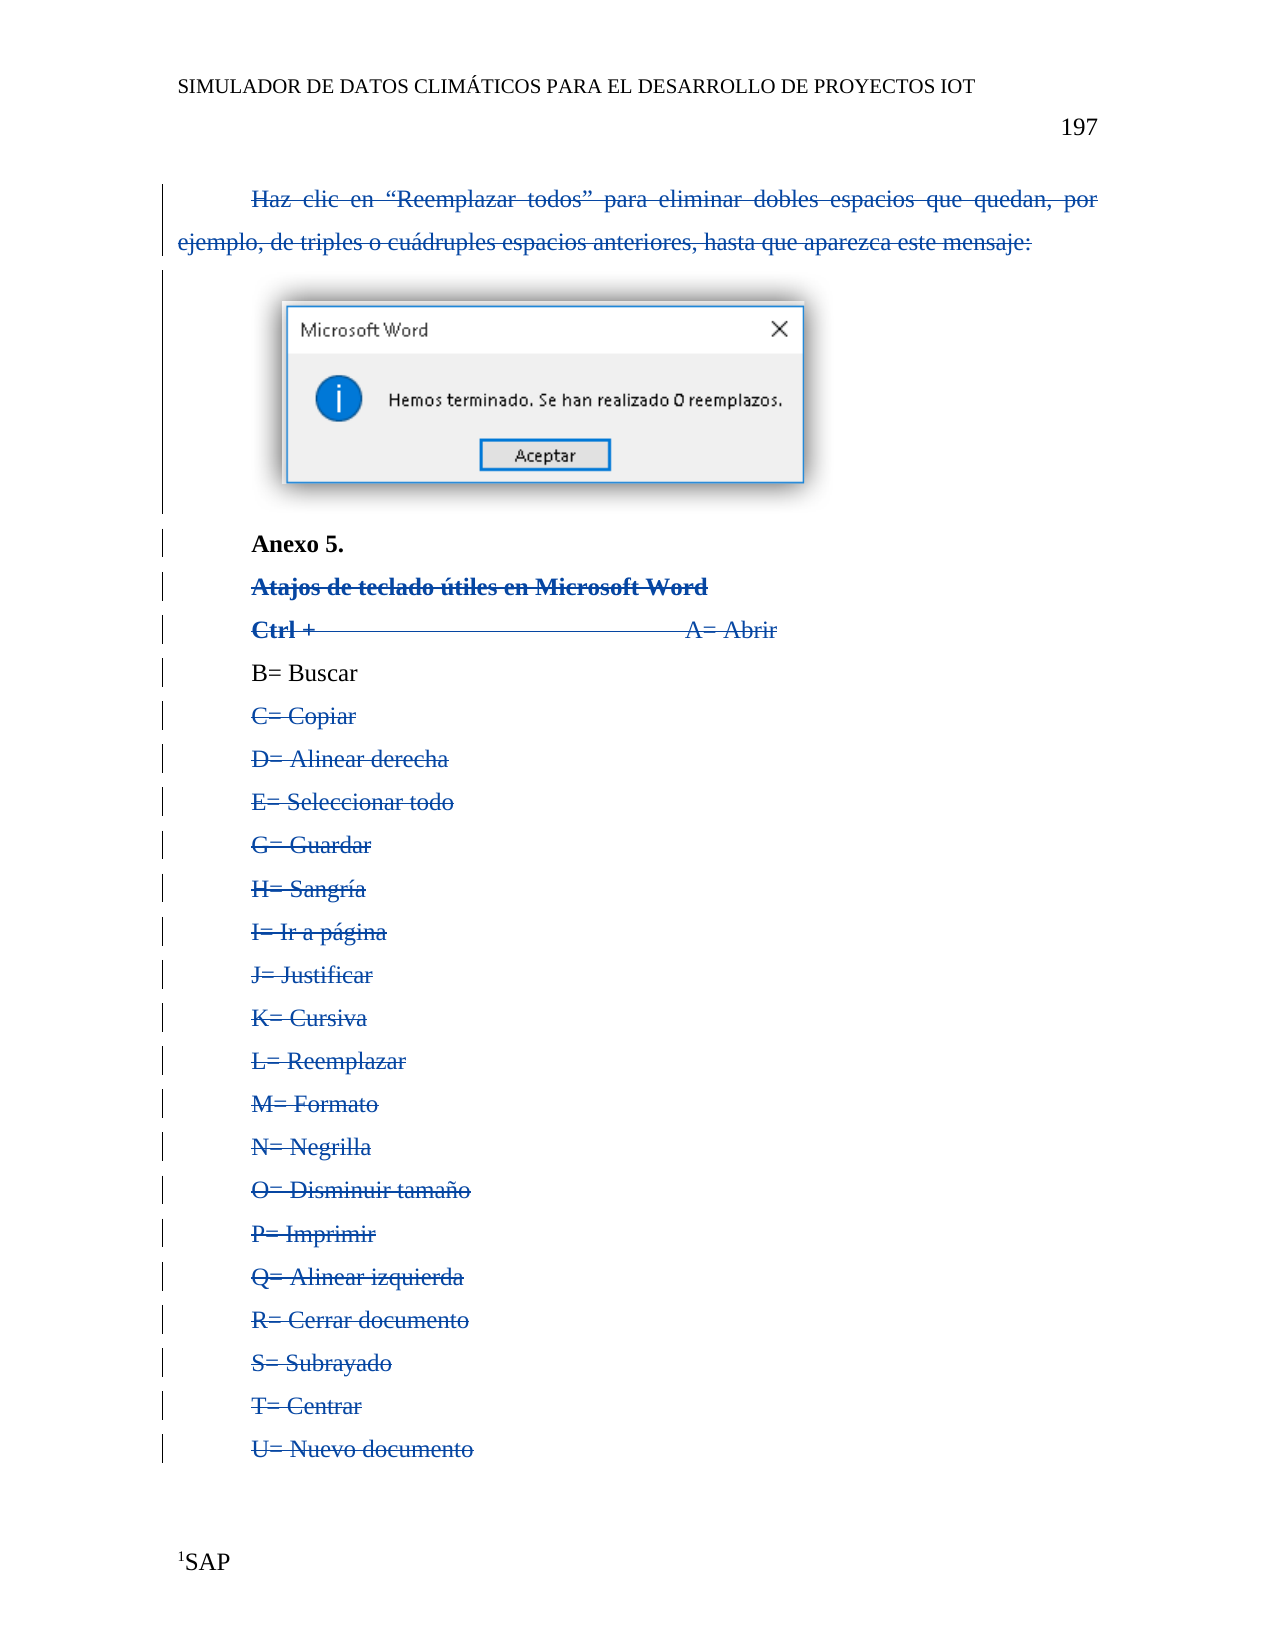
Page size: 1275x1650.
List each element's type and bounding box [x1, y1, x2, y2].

picture [282, 301, 805, 484]
